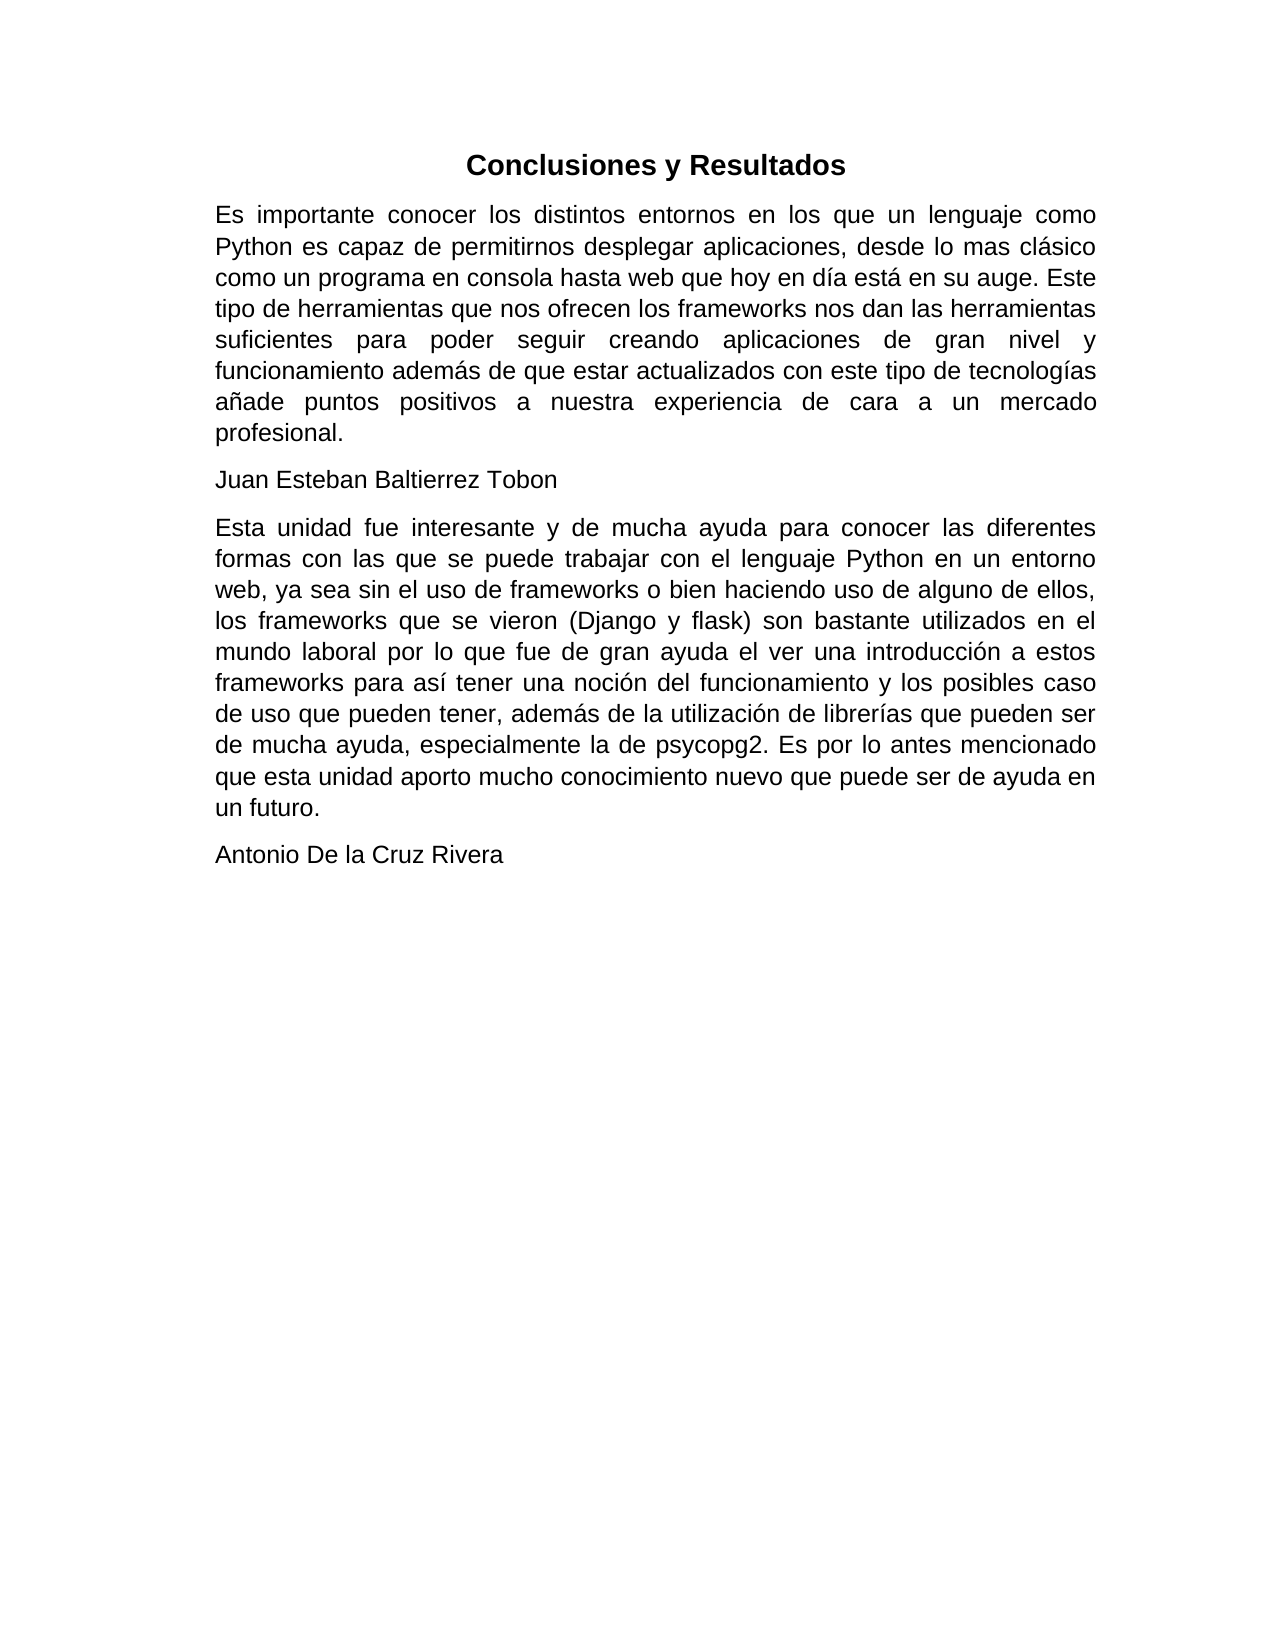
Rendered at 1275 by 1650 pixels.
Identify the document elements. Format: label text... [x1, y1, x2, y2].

text Antonio De la Cruz Rivera [215, 840, 1098, 869]
text Conclusiones y Resultados [215, 148, 1098, 181]
text Juan Esteban Baltierrez Tobon [215, 465, 1098, 494]
text Es importante conocer los distintos entornos en los que un lenguaje como Python es capaz de permitirnos desplegar aplicaciones, desde lo mas clásico como un programa en consola hasta web que hoy en día está en su auge. Este tipo de herramientas que nos ofrecen los frameworks nos dan las herramientas suficientes para poder seguir creando aplicaciones de gran nivel y funcionamiento además de que estar actualizados con este tipo de tecnologías añade puntos positivos a nuestra experiencia de cara a un mercado profesional. [215, 200, 1098, 446]
text Esta unidad fue interesante y de mucha ayuda para conocer las diferentes formas con las que se puede trabajar con el lenguaje Python en un entorno web, ya sea sin el uso de frameworks o bien haciendo uso de alguno de ellos, los frameworks que se vieron (Django y flask) son bastante utilizados en el mundo laboral por lo que fue de gran ayuda el ver una introducción a estos frameworks para así tener una noción del funcionamiento y los posibles caso de uso que pueden tener, además de la utilización de librerías que pueden ser de mucha ayuda, especialmente la de psycopg2. Es por lo antes mencionado que esta unidad aporto mucho conocimiento nuevo que puede ser de ayuda en un futuro. [215, 513, 1098, 821]
